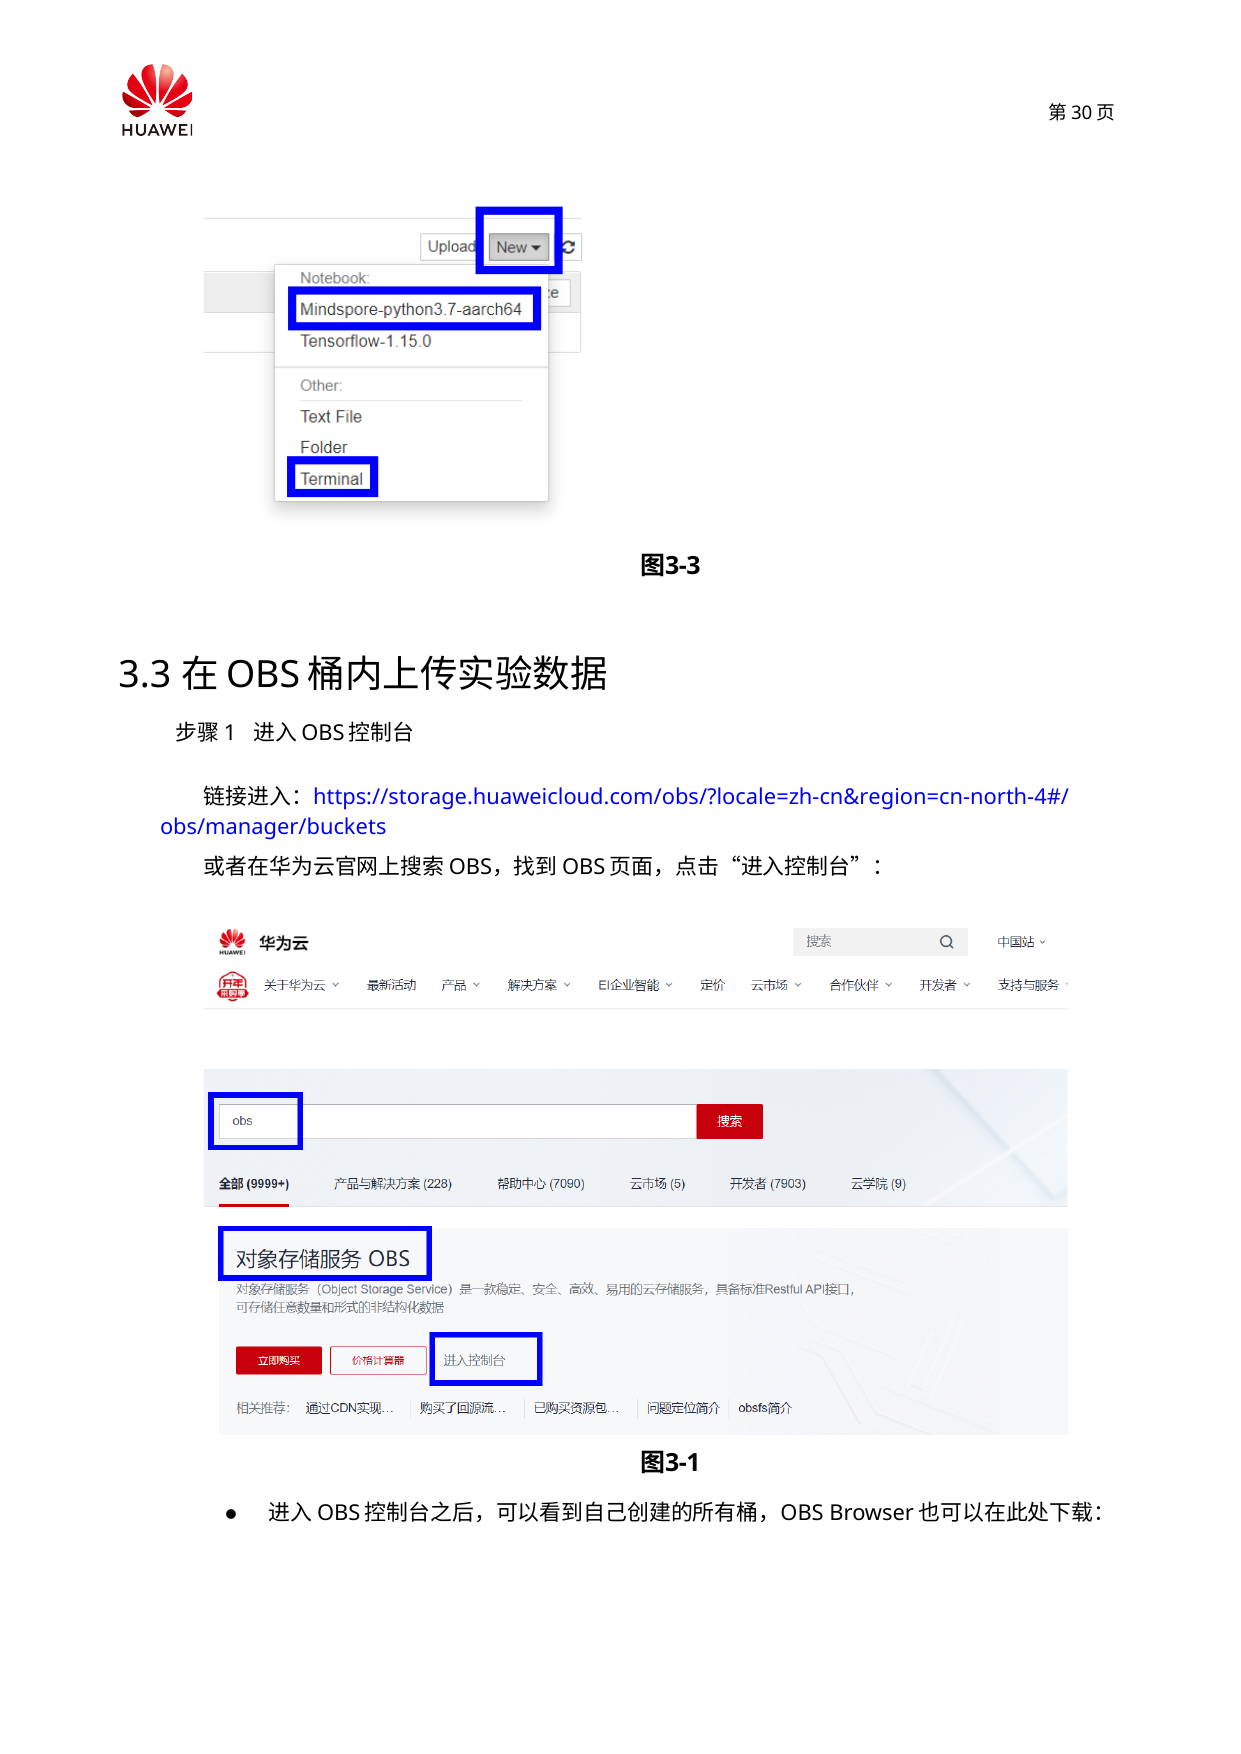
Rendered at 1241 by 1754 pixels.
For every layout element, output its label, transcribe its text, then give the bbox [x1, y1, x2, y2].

text 进入OBS控制台之后，可以看到自己创建的所有桶，OBS Browser也可以在此处下载： [224, 1495, 1122, 1527]
picture [203, 927, 1068, 1435]
picture [122, 64, 193, 136]
picture [203, 177, 618, 537]
text 进入OBS控制台 [236, 715, 1122, 747]
subtitle 在OBS桶内上传实验数据 [118, 644, 1122, 698]
text 或者在华为云官网上搜索OBS，找到OBS页面，点击“进入控制台”： [160, 849, 1122, 881]
text 链接进入：https://storage.huaweicloud.com/obs/?locale=zh-cn&region=cn-north-4#/obs/manager/buckets [160, 779, 1122, 841]
